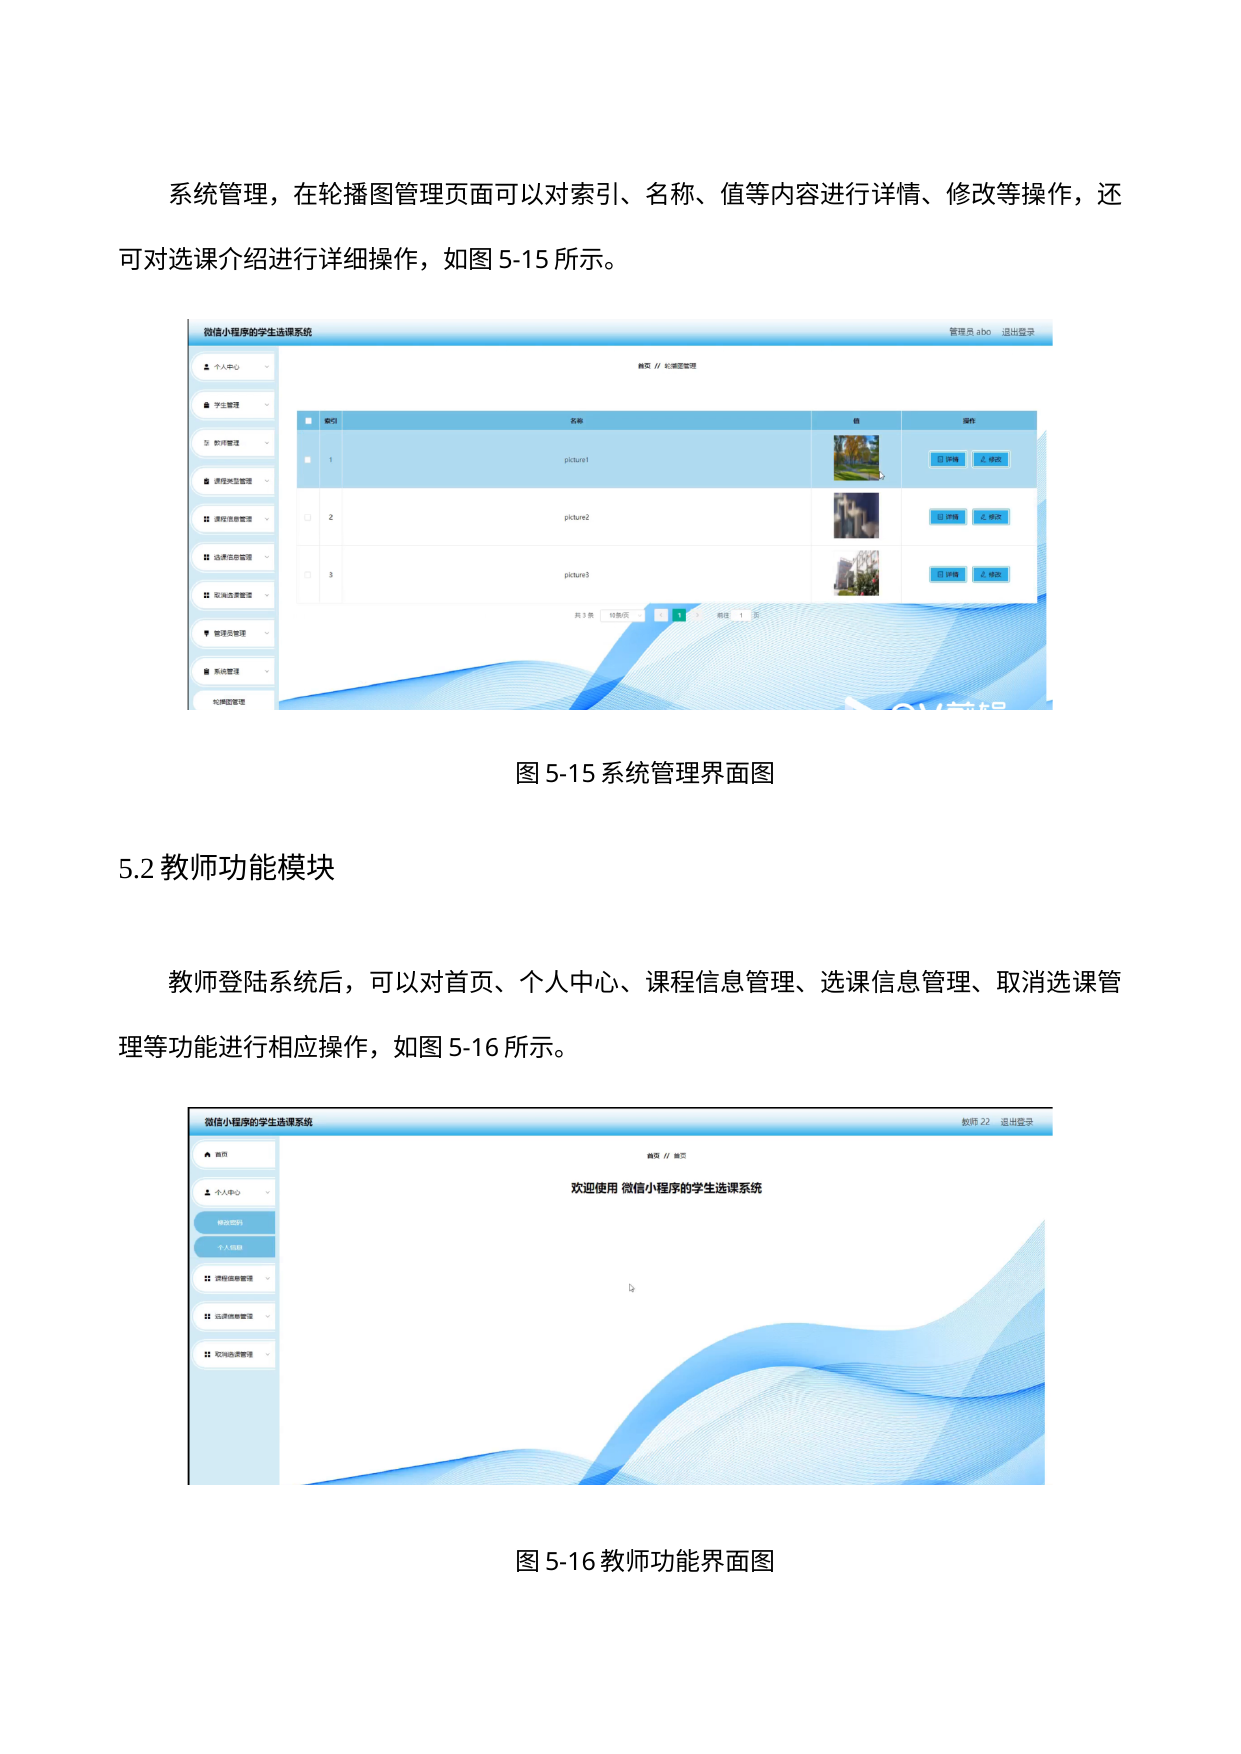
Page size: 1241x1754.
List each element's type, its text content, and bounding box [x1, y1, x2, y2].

picture [187, 319, 1053, 710]
text 图5-15系统管理界面图 [118, 739, 1122, 804]
text 图5-16教师功能界面图 [118, 1527, 1122, 1592]
picture [187, 1107, 1053, 1485]
text 教师登陆系统后，可以对首页、个人中心、课程信息管理、选课信息管理、取消选课管理等功能进行相应操作，如图5-16所示。 [118, 948, 1122, 1078]
text 系统管理，在轮播图管理页面可以对索引、名称、值等内容进行详情、修改等操作，还可对选课介绍进行详细操作，如图5-15所示。 [118, 161, 1122, 291]
subtitle 5.2教师功能模块 [118, 833, 1122, 898]
